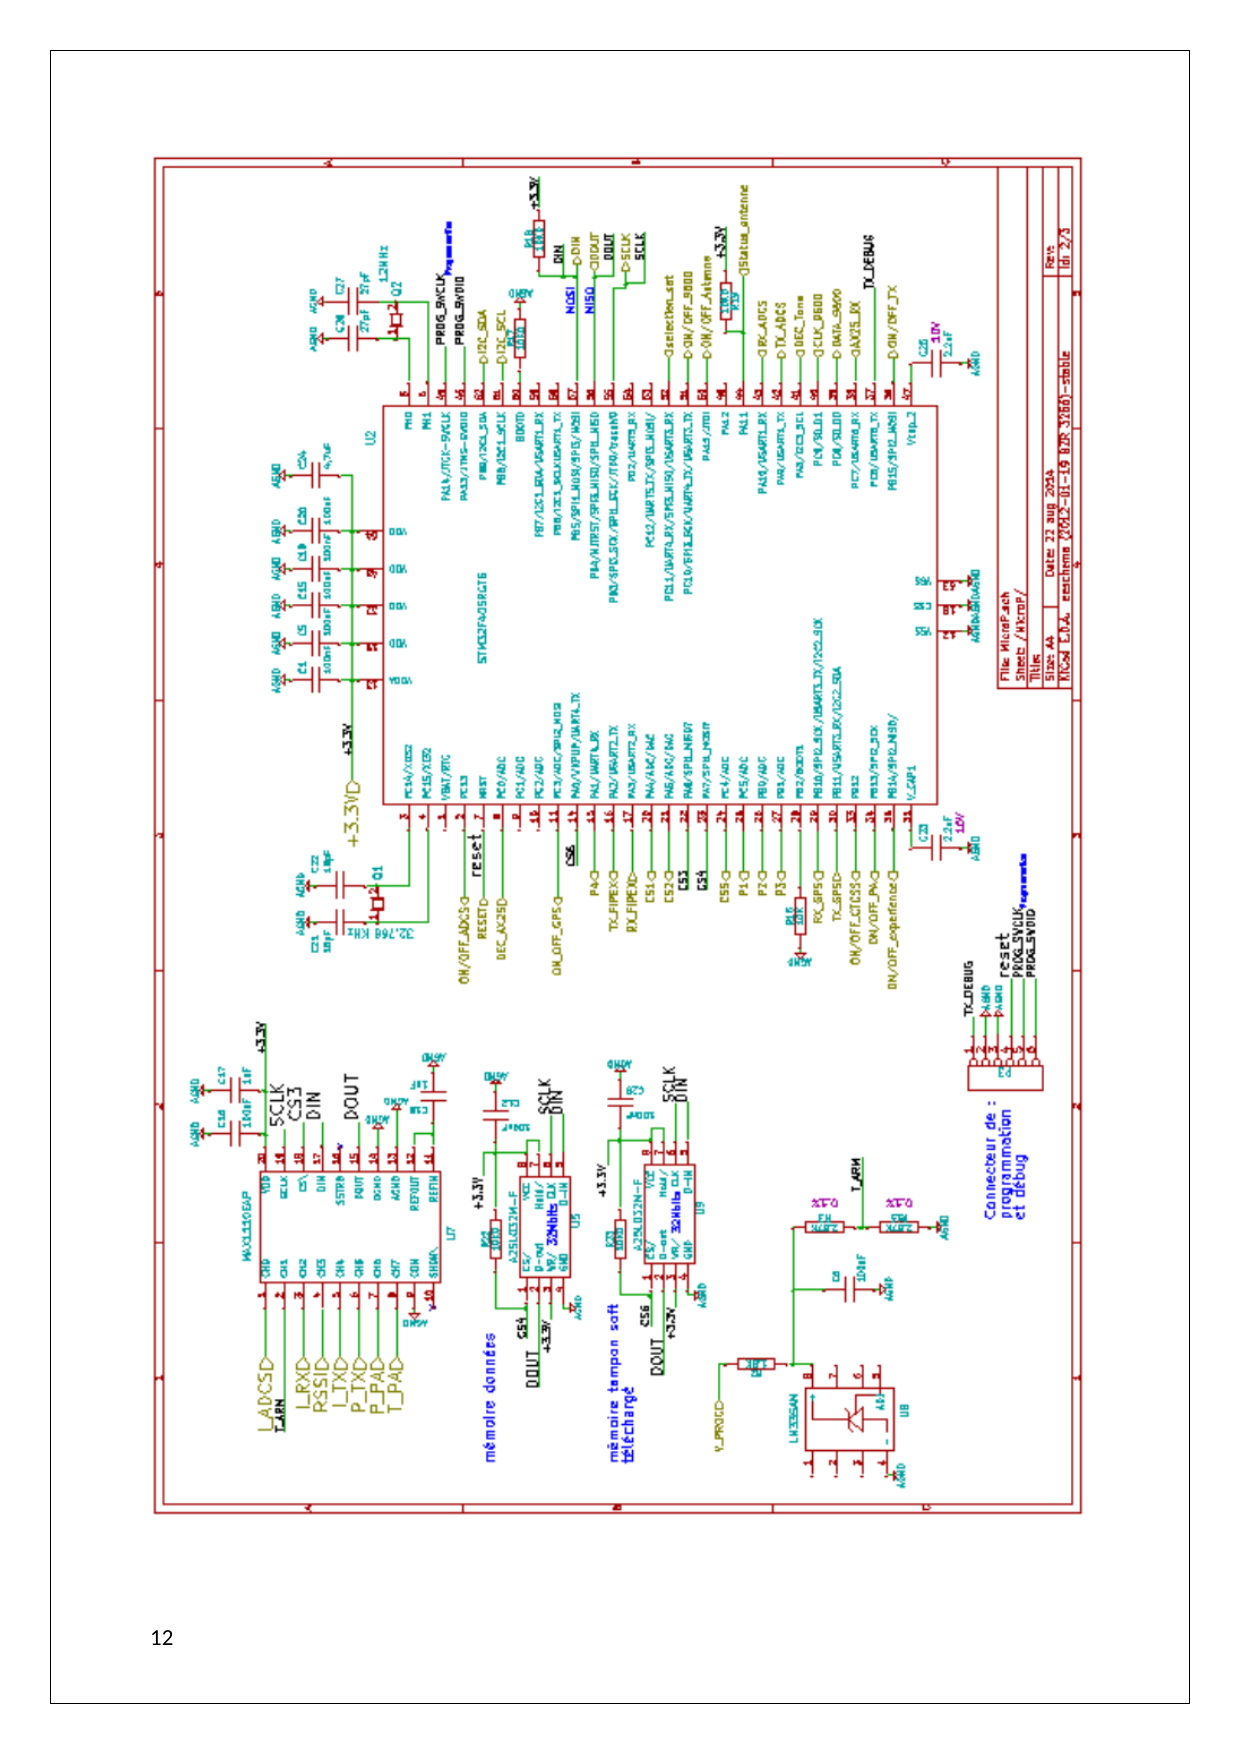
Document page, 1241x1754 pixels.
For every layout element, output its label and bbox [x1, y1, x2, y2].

picture [152, 152, 1085, 1518]
